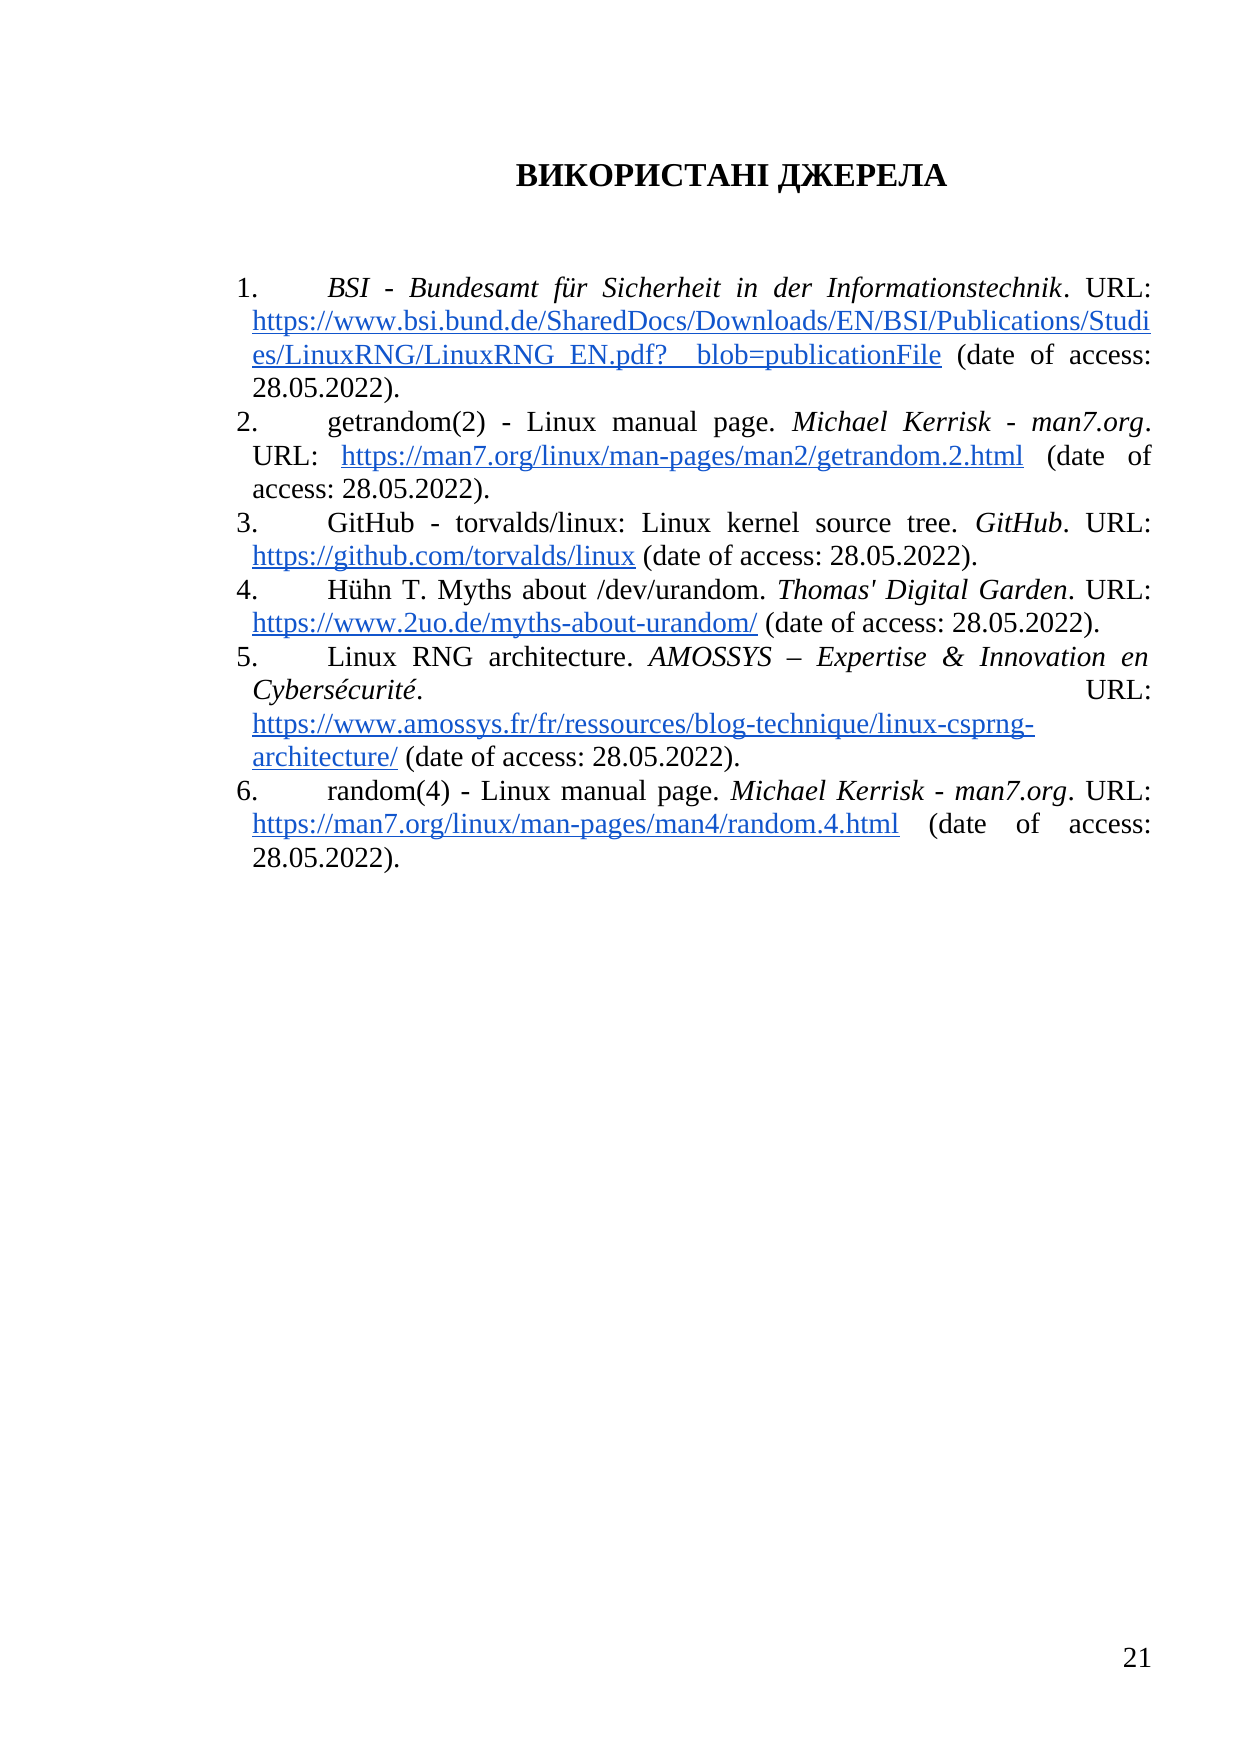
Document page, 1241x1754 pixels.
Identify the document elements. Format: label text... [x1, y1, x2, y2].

list random(4) - Linux manual page. Michael Kerrisk - man7.org. URL: https://man7.org/linux/man-pages/man4/random.4.html (date of access: 28.05.2022). [236, 773, 1152, 874]
list getrandom(2) - Linux manual page. Michael Kerrisk - man7.org. URL: https://man7.org/linux/man-pages/man2/getrandom.2.html (date of access: 28.05.2022). [236, 404, 1152, 505]
list BSI - Bundesamt für Sicherheit in der Informationstechnik. URL: https://www.bsi.bund.de/SharedDocs/Downloads/EN/BSI/Publications/Studies/LinuxRNG/LinuxRNG_EN.pdf?__blob=publicationFile (date of access: 28.05.2022). [236, 270, 1152, 404]
list Hühn T. Myths about /dev/urandom. Thomas' Digital Garden. URL: https://www.2uo.de/myths-about-urandom/ (date of access: 28.05.2022). [236, 572, 1152, 639]
list GitHub - torvalds/linux: Linux kernel source tree. GitHub. URL: https://github.com/torvalds/linux (date of access: 28.05.2022). [236, 505, 1152, 572]
list Linux RNG architecture. AMOSSYS – Expertise & Innovation en Cybersécurité. URL: https://www.amossys.fr/fr/ressources/blog-technique/linux-csprng-architecture/ (date of access: 28.05.2022). [236, 639, 1152, 773]
subtitle ВИКОРИСТАНІ ДЖЕРЕЛА [252, 156, 1152, 194]
